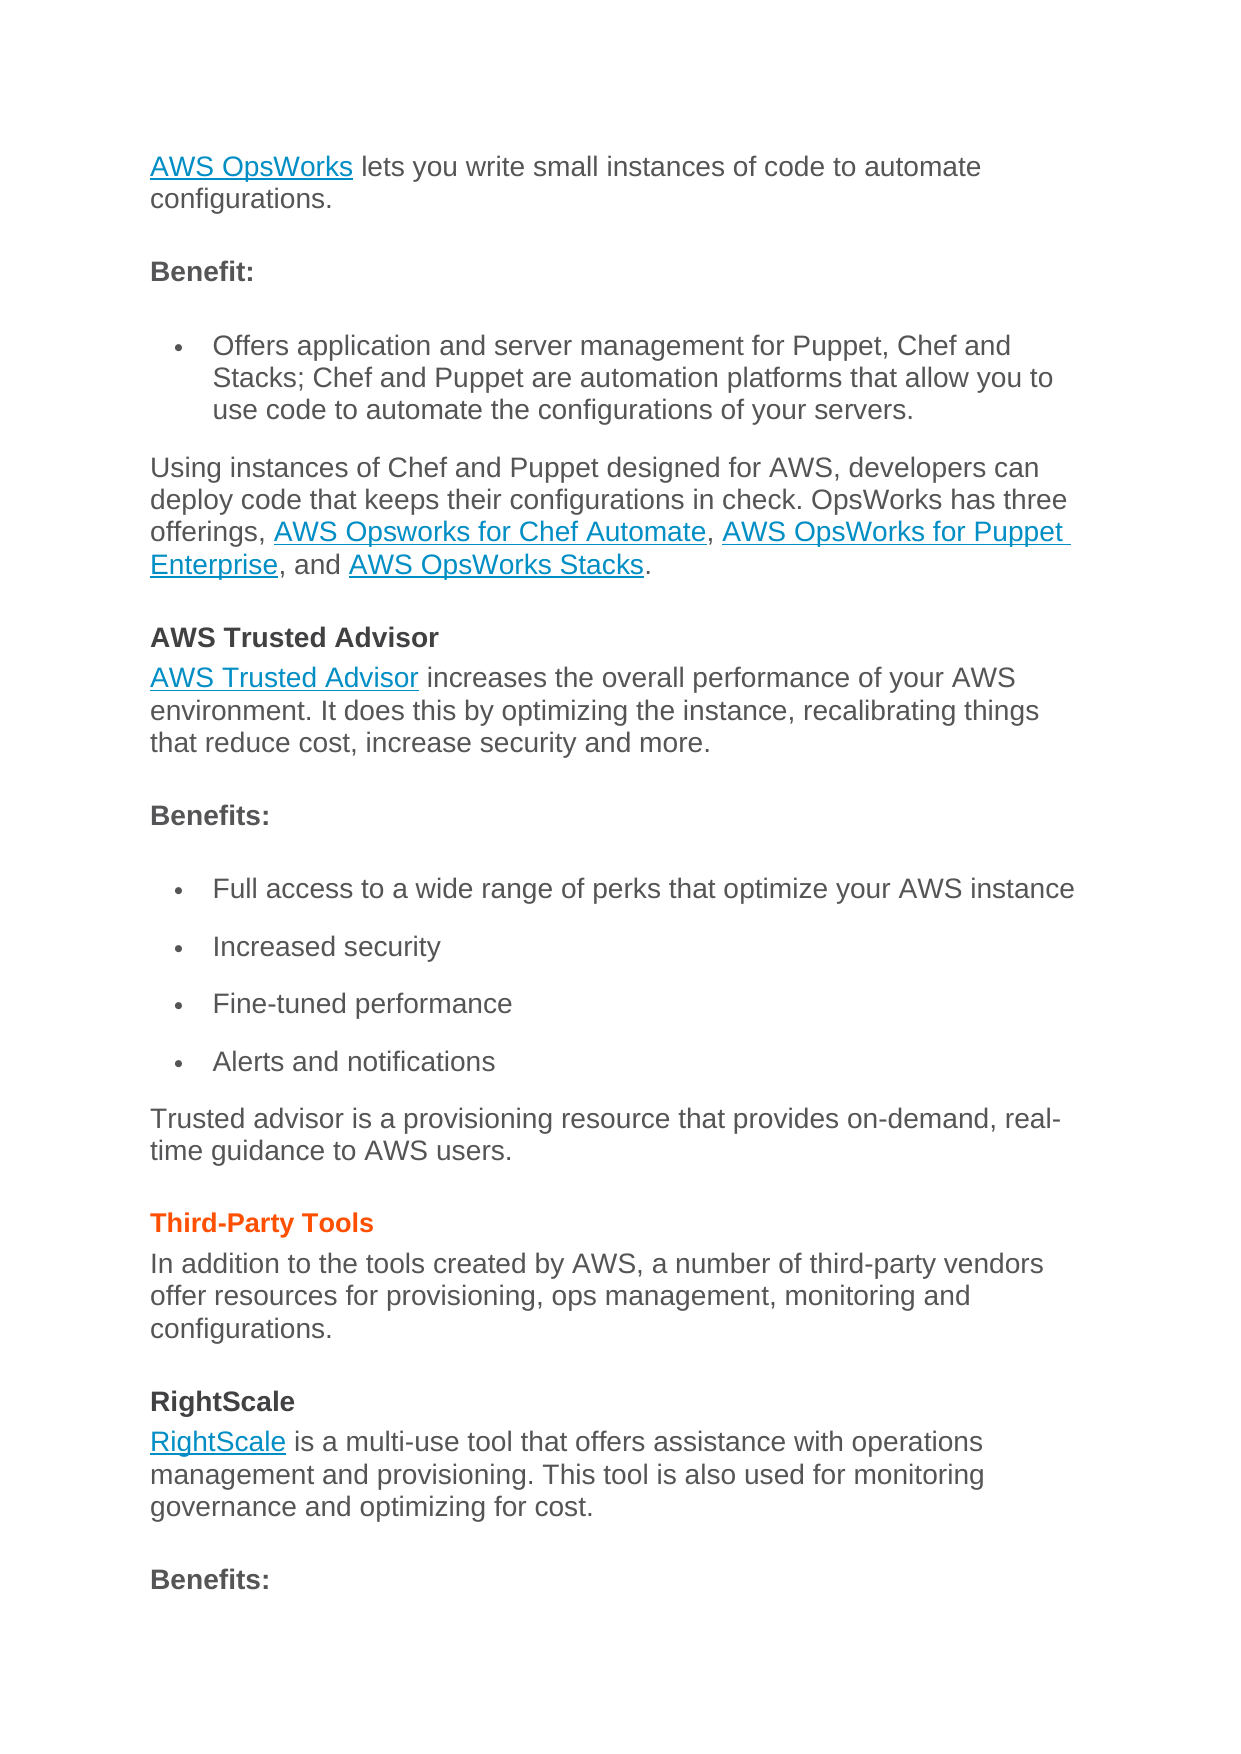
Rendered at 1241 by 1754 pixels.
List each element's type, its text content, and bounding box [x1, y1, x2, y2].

text In addition to the tools created by AWS, a number of third-party vendors offer resources for provisioning, ops management, monitoring and configurations. [150, 1247, 1090, 1344]
text Using instances of Chef and Puppet designed for AWS, developers can deploy code that keeps their configurations in check. OpsWorks has three offerings, AWS Opsworks for Chef Automate, AWS OpsWorks for Puppet Enterprise, and AWS OpsWorks Stacks. [150, 451, 1090, 580]
list Full access to a wide range of perks that optimize your AWS instance [175, 872, 1090, 905]
text Benefits: [150, 799, 1090, 832]
text Trusted advisor is a provisioning resource that provides on-demand, real-time guidance to AWS users. [150, 1102, 1090, 1167]
list Offers application and server management for Puppet, Chef and Stacks; Chef and Puppet are automation platforms that allow you to use code to automate the configurations of your servers. [175, 328, 1090, 426]
text AWS OpsWorks lets you write small instances of code to automate configurations. [150, 150, 1090, 215]
subtitle AWS Trusted Advisor [150, 621, 1090, 653]
text AWS Trusted Advisor increases the overall performance of your AWS environment. It does this by optimizing the instance, recalibrating things that reduce cost, increase security and more. [150, 661, 1090, 759]
text Benefit: [150, 255, 1090, 288]
list Increased security [175, 930, 1090, 962]
text RightScale is a multi-use tool that offers assistance with operations management and provisioning. This tool is also used for monitoring governance and optimizing for cost. [150, 1425, 1090, 1522]
subtitle Third-Party Tools [150, 1207, 1090, 1238]
list Fine-tuned performance [175, 987, 1090, 1019]
list Alerts and notifications [175, 1044, 1090, 1077]
text Benefits: [150, 1563, 1090, 1595]
subtitle RightScale [150, 1384, 1090, 1417]
